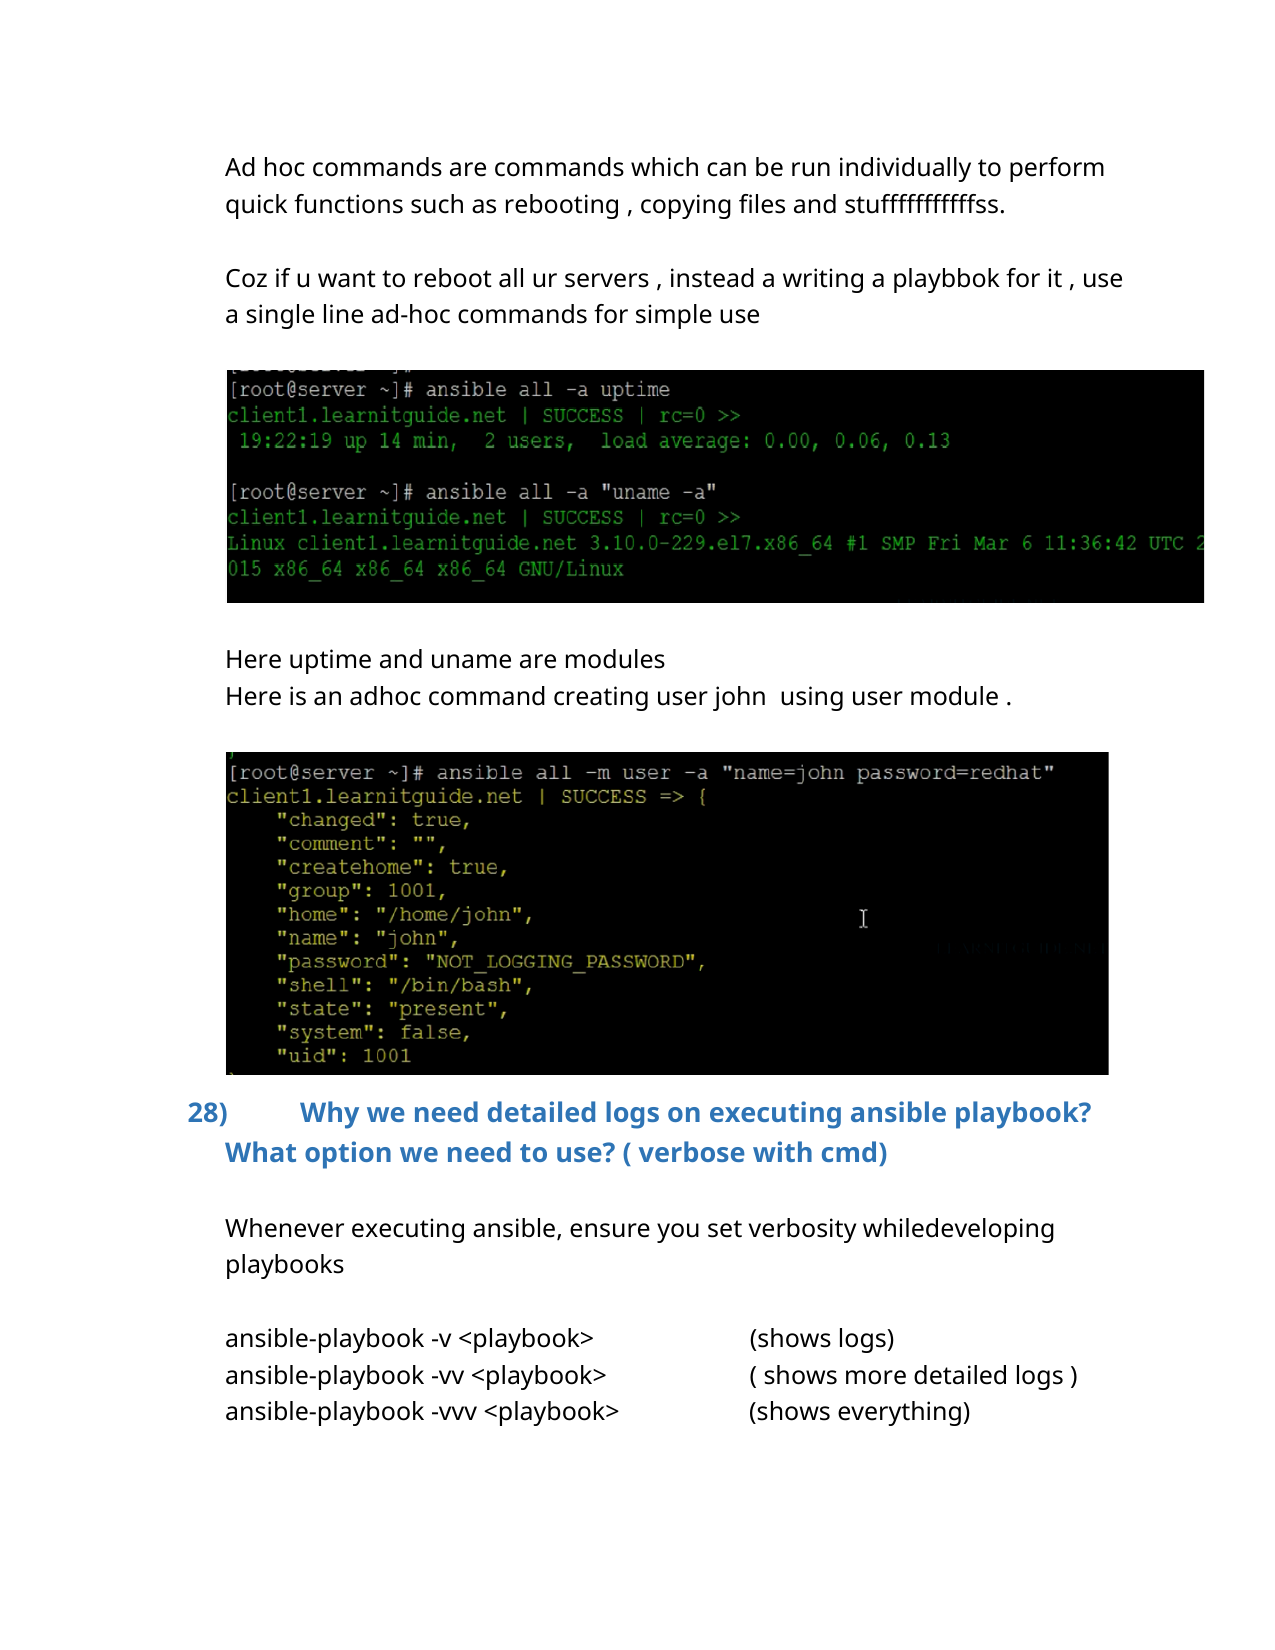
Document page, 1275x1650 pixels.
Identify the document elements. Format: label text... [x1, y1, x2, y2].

list Ad hoc commands are commands which can be run individually to perform quick functions such as rebooting , copying files and stufffffffffffss. [225, 150, 1125, 221]
list Coz if u want to reboot all ur servers , instead a writing a playbbok for it , use a single line ad-hoc commands for simple use [225, 260, 1125, 331]
subtitle Why we need detailed logs on executing ansible playbook? What option we need to use? ( verbose with cmd) [187, 1094, 1125, 1171]
list Here uptime and uname are modules [225, 642, 1125, 676]
list Here is an adhoc command creating user john using user module . [225, 678, 1125, 713]
picture [225, 370, 1205, 603]
list ansible-playbook -vvv <playbook> (shows everything) [225, 1394, 1125, 1428]
picture [225, 752, 1109, 1075]
list ansible-playbook -vv <playbook> ( shows more detailed logs ) [225, 1357, 1125, 1391]
list Whenever executing ansible, ensure you set verbosity whiledeveloping playbooks [225, 1210, 1125, 1281]
list ansible-playbook -v <playbook> (shows logs) [225, 1321, 1125, 1354]
